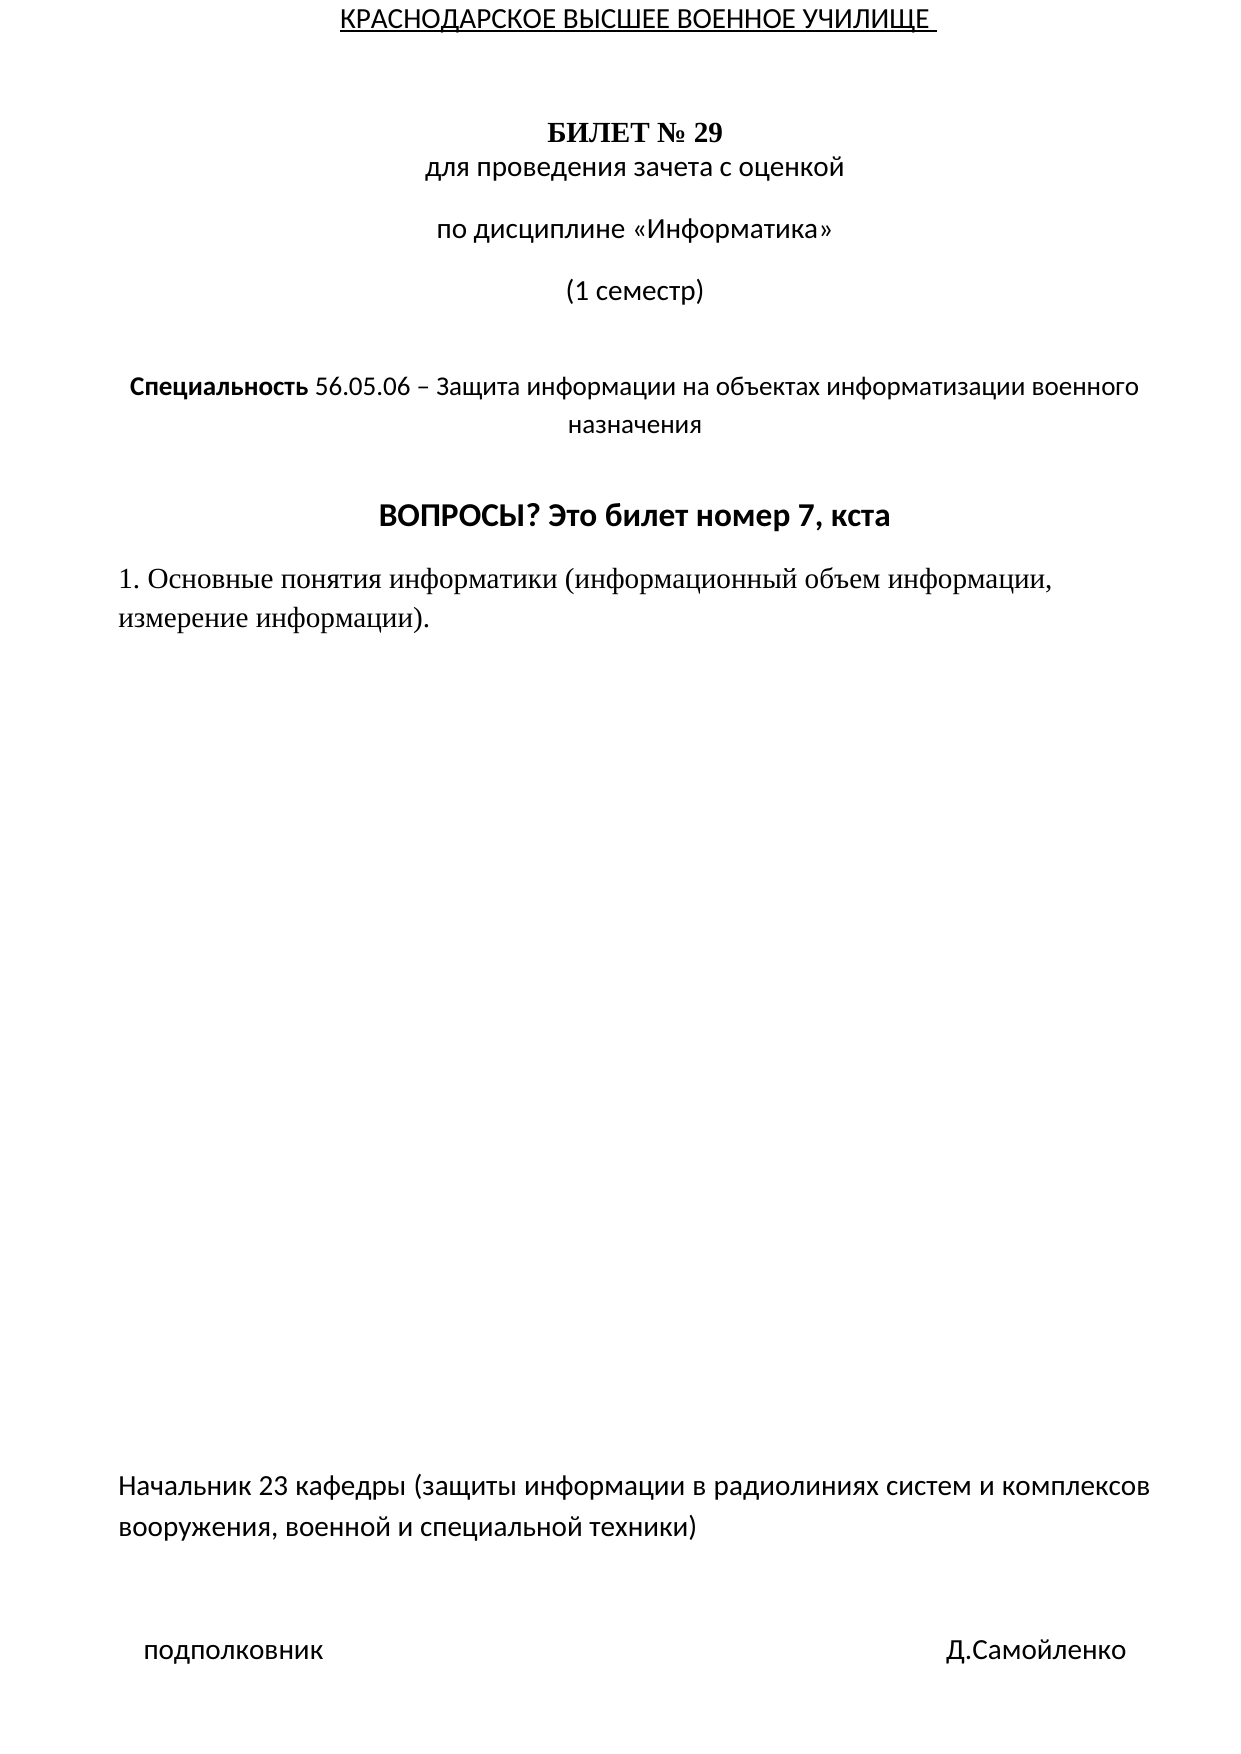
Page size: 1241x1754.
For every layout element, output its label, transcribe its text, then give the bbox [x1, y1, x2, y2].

text ВОПРОСЫ? Это билет номер 7, кста [118, 494, 1152, 534]
